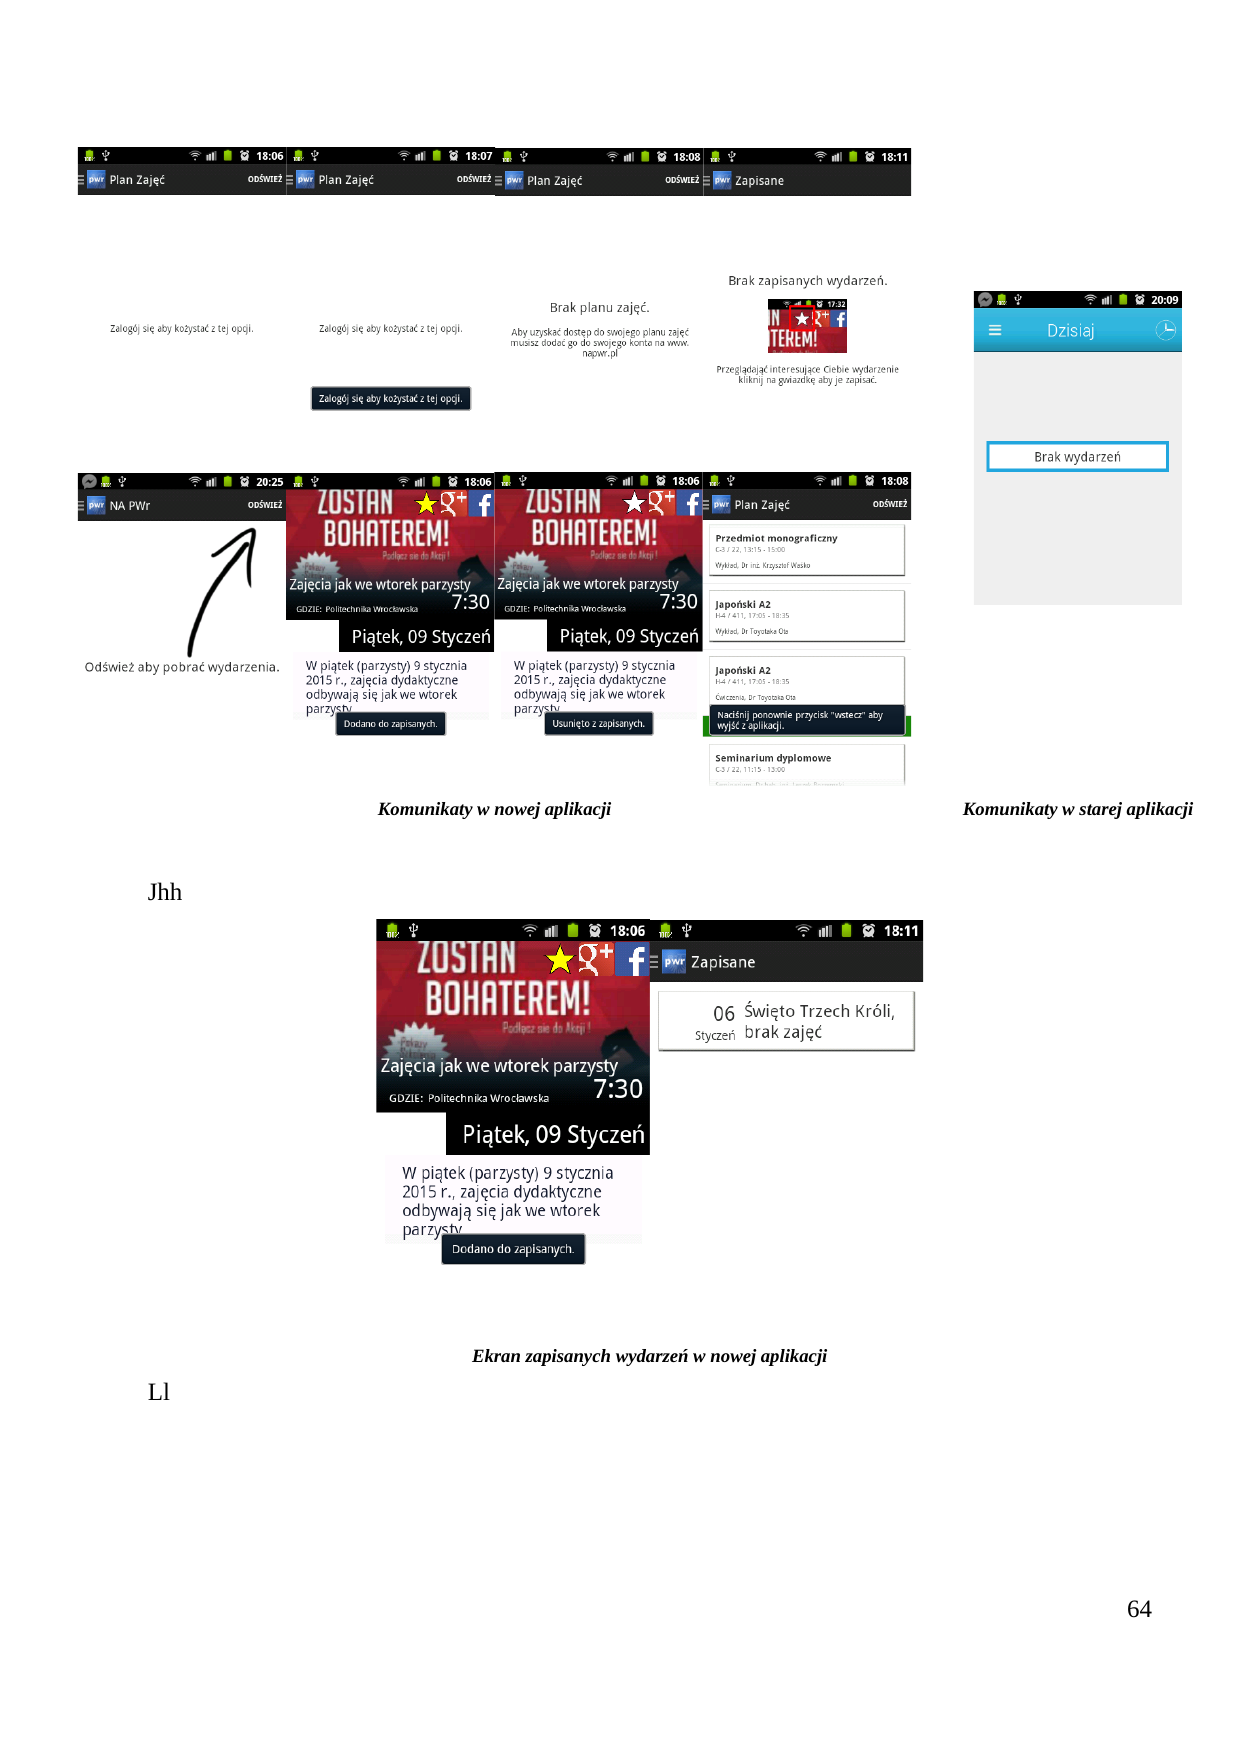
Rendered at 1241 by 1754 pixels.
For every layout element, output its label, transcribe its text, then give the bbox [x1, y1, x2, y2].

picture [77, 472, 912, 786]
table_header [44, 148, 945, 798]
table_cell Komunikaty w starej aplikacji [945, 798, 1211, 833]
table_cell Komunikaty w nowej aplikacji [44, 798, 945, 833]
picture [973, 291, 1182, 605]
picture [376, 919, 924, 1331]
picture [77, 147, 912, 461]
table_header [945, 148, 1211, 798]
text Ll [148, 1377, 1152, 1406]
text Ekran zapisanych wydarzeń w nowej aplikacji [148, 1345, 1152, 1366]
text Jhh [148, 877, 1152, 905]
